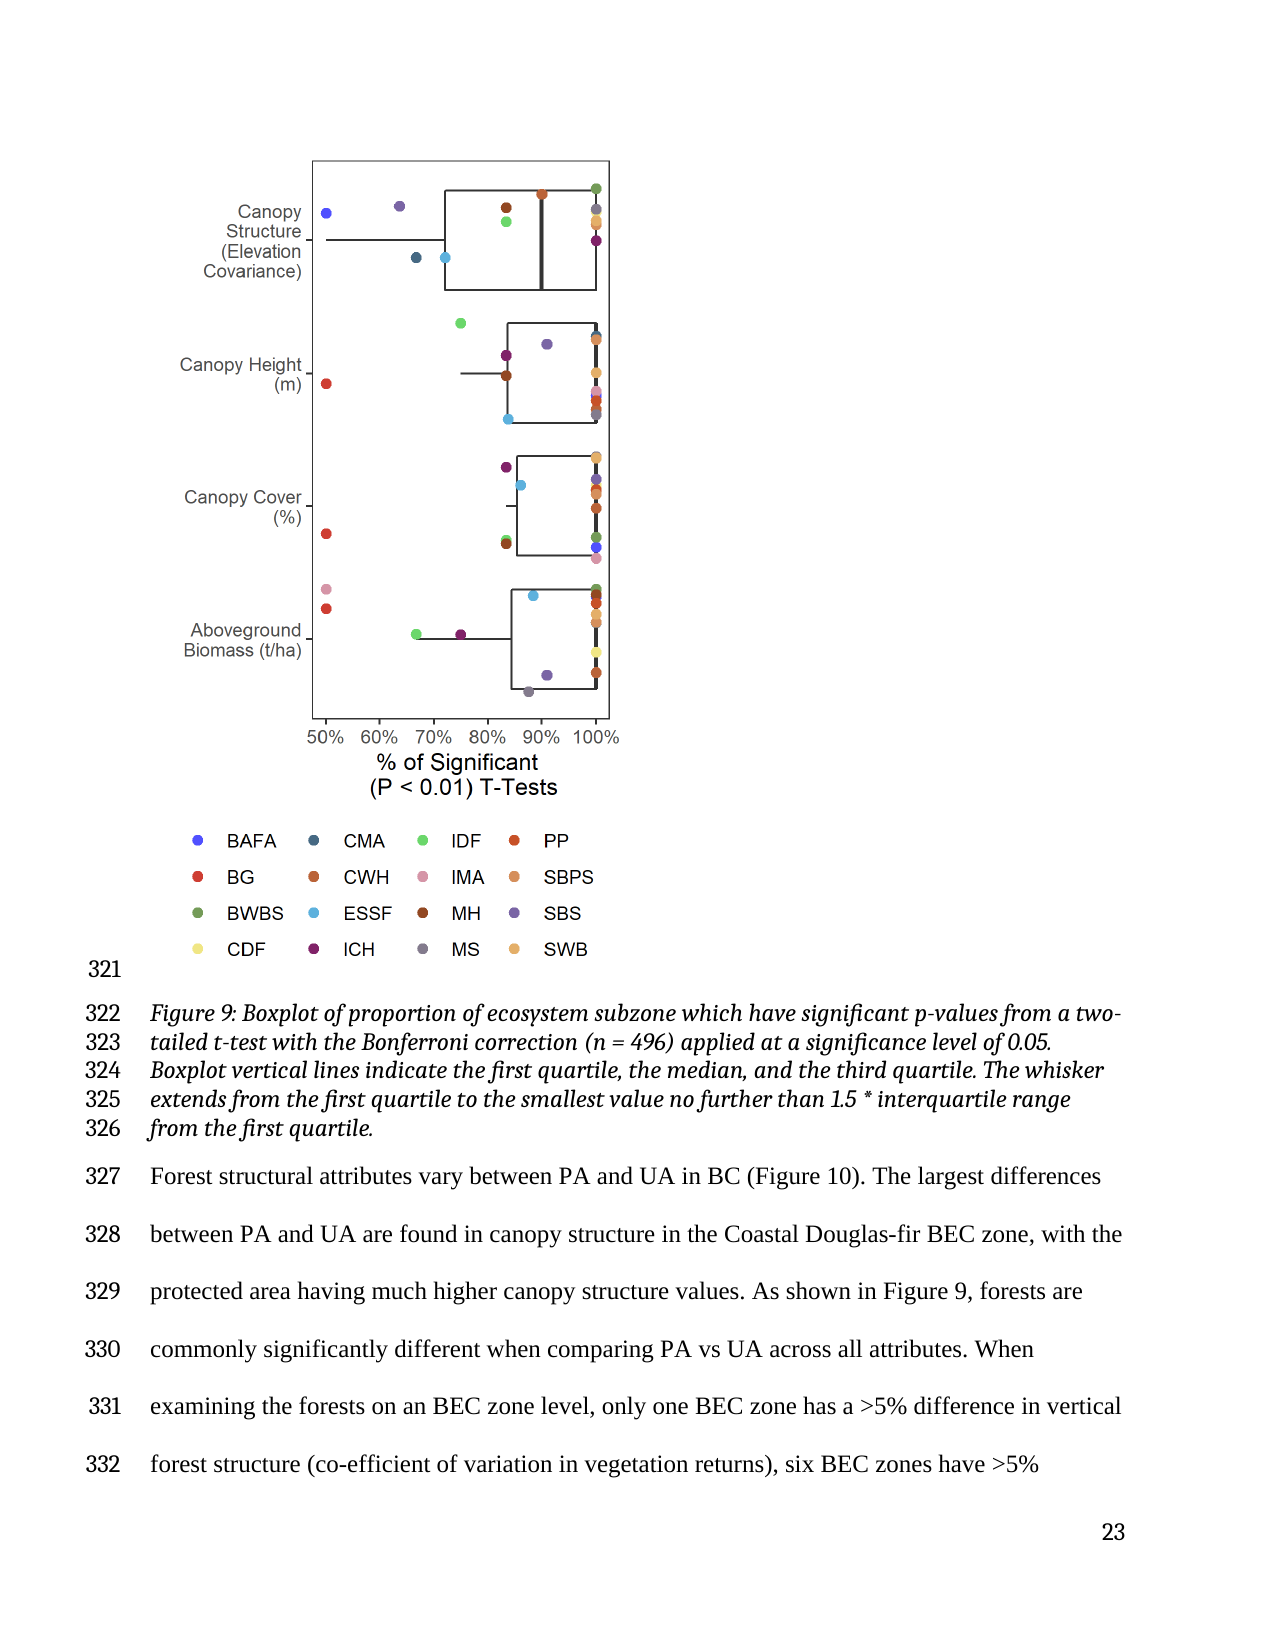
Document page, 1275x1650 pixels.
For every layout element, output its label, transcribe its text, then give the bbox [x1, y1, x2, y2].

text Figure 9: Boxplot of proportion of ecosystem subzone which have significant p-values from a two-tailed t-test with the Bonferroni correction (n = 496) applied at a significance level of 0.05. Boxplot vertical lines indicate the first quartile, the median, and the third quartile. The whisker extends from the first quartile to the smallest value no further than 1.5 * interquartile range from the first quartile. [150, 999, 1125, 1142]
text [150, 1161, 1125, 1477]
picture [168, 150, 621, 978]
